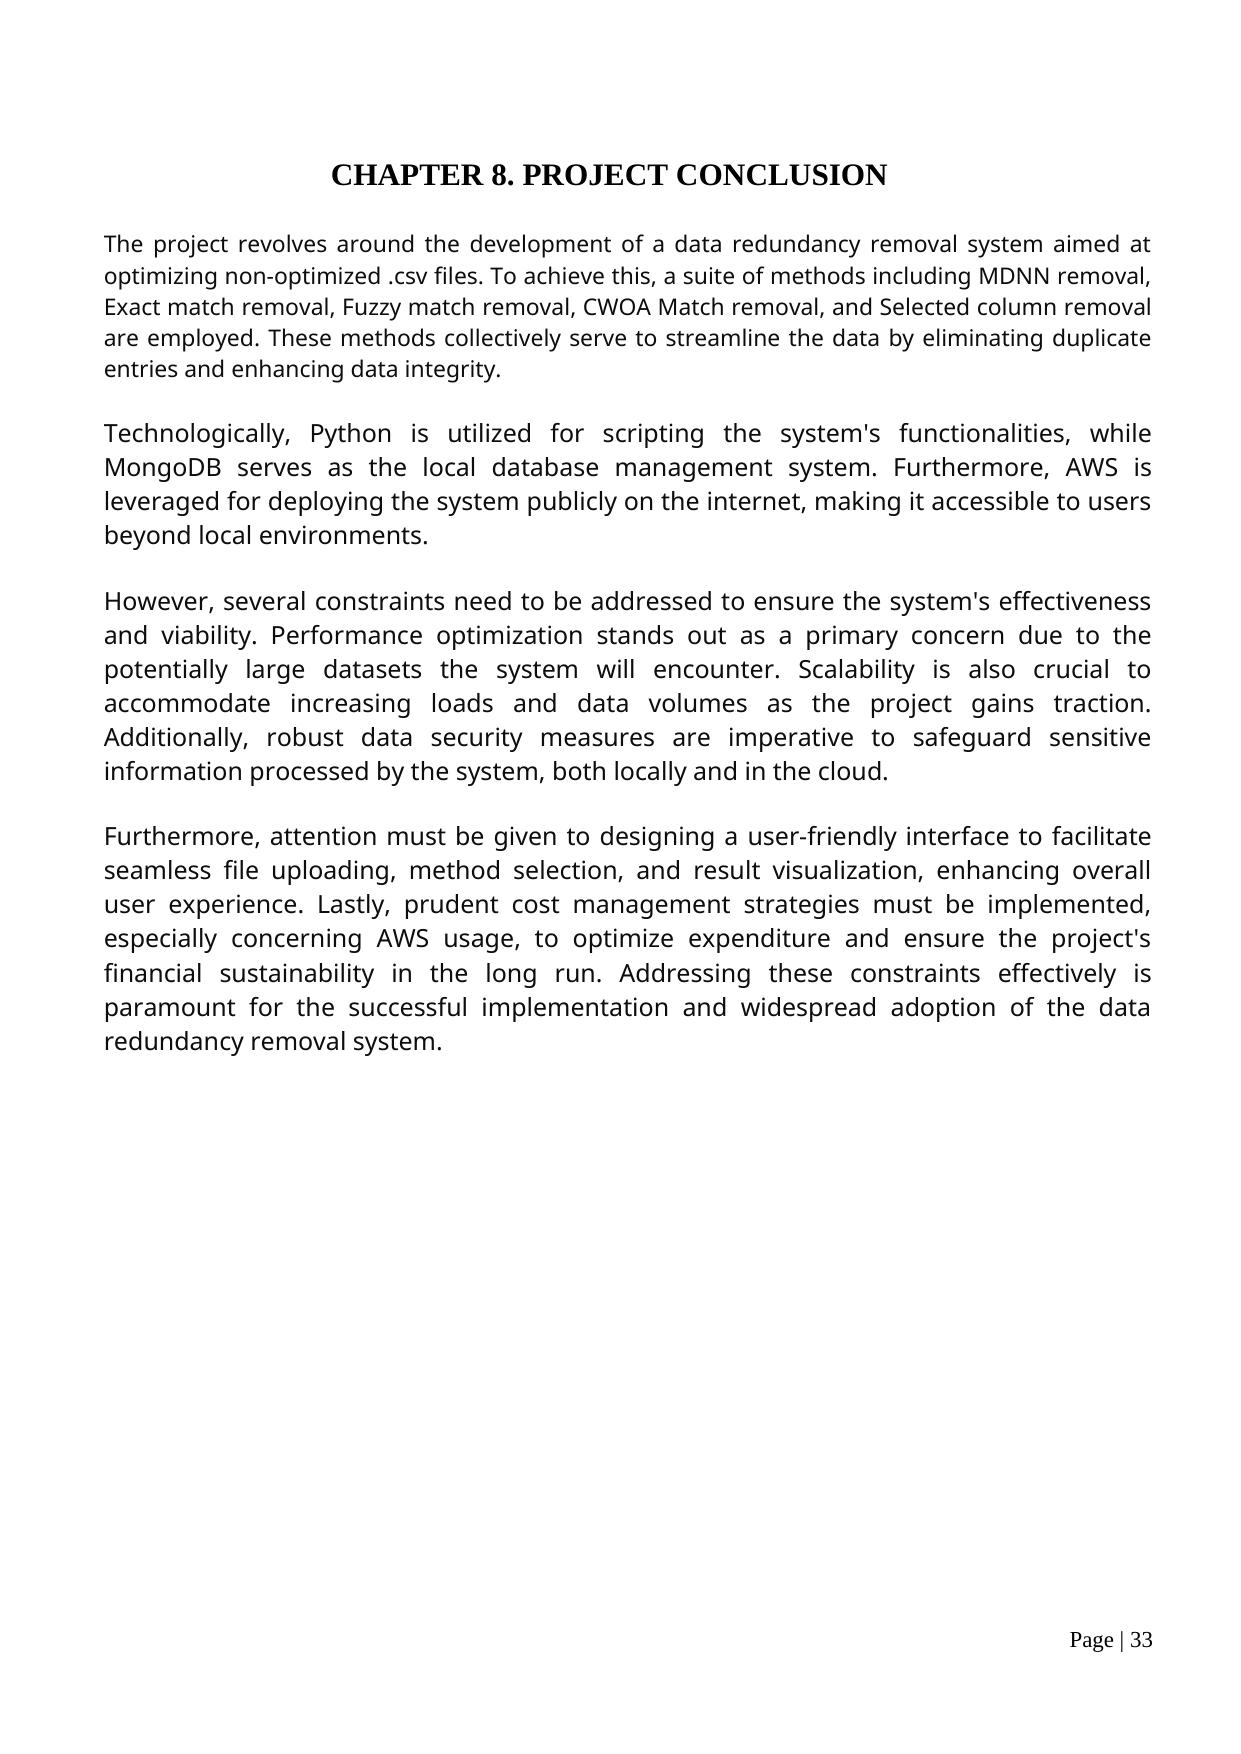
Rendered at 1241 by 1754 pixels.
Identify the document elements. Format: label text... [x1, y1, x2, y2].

text Furthermore, attention must be given to designing a user-friendly interface to facilitate seamless file uploading, method selection, and result visualization, enhancing overall user experience. Lastly, prudent cost management strategies must be implemented, especially concerning AWS usage, to optimize expenditure and ensure the project's financial sustainability in the long run. Addressing these constraints effectively is paramount for the successful implementation and widespread adoption of the data redundancy removal system. [103, 819, 1153, 1057]
text However, several constraints need to be addressed to ensure the system's effectiveness and viability. Performance optimization stands out as a primary concern due to the potentially large datasets the system will encounter. Scalability is also crucial to accommodate increasing loads and data volumes as the project gains traction. Additionally, robust data security measures are imperative to safeguard sensitive information processed by the system, both locally and in the cloud. [103, 583, 1153, 788]
text Technologically, Python is utilized for scripting the system's functionalities, while MongoDB serves as the local database management system. Furthermore, AWS is leveraged for deploying the system publicly on the internet, making it accessible to users beyond local environments. [103, 416, 1153, 552]
text CHAPTER 8. PROJECT CONCLUSION [66, 156, 1153, 192]
text The project revolves around the development of a data redundancy removal system aimed at optimizing non-optimized .csv files. To achieve this, a suite of methods including MDNN removal, Exact match removal, Fuzzy match removal, CWOA Match removal, and Selected column removal are employed. These methods collectively serve to streamline the data by eliminating duplicate entries and enhancing data integrity. [103, 228, 1153, 384]
